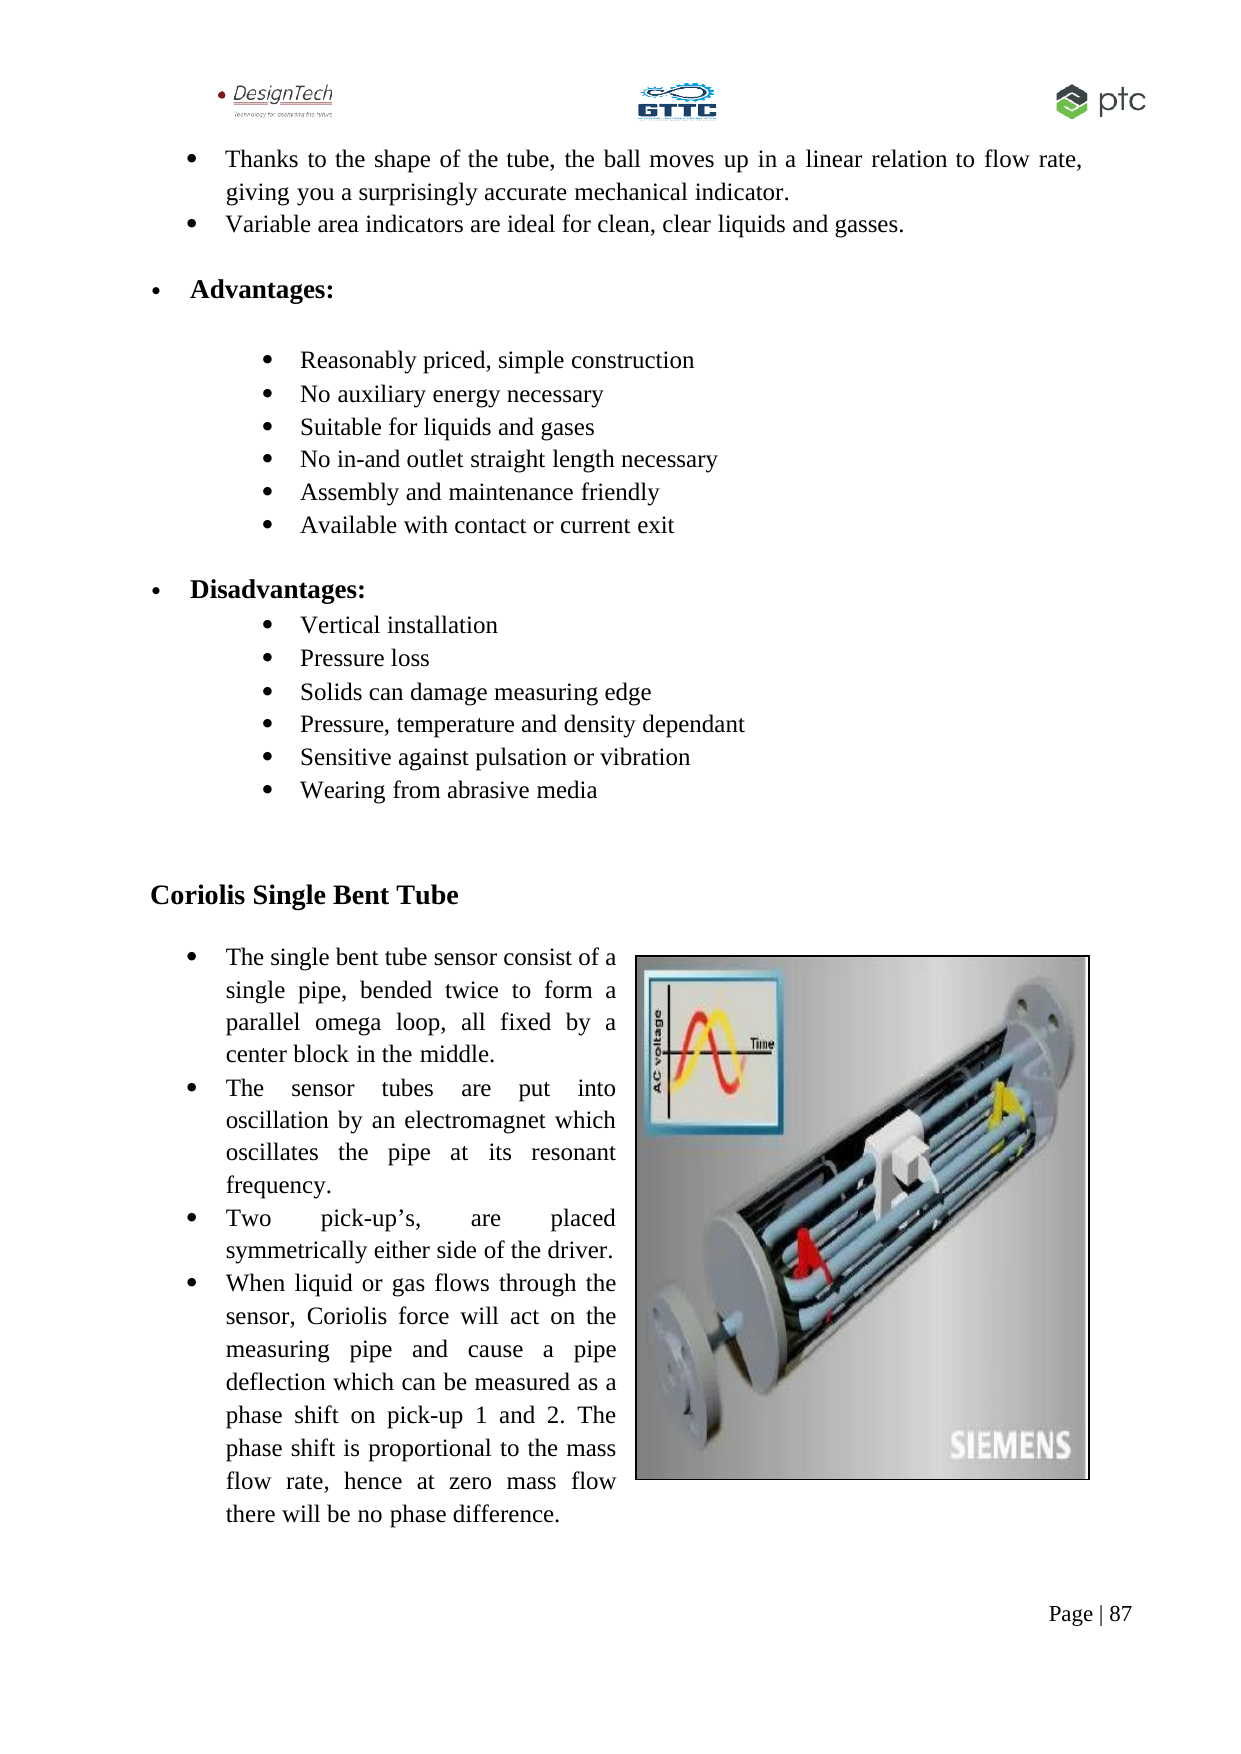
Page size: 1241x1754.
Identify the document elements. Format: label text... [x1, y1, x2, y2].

list The sensor tubes are put into oscillation by an electromagnet which oscillates the pipe at its resonant frequency. [187, 1073, 616, 1199]
list Thanks to the shape of the tube, the ball moves up in a linear relation to flow rate, giving you a surprisingly accurate mechanical indicator. [187, 144, 1085, 205]
list Assembly and maintenance friendly [263, 477, 1132, 506]
list The single bent tube sensor consist of a single pipe, bended twice to form a parallel omega loop, all fixed by a center block in the middle. [187, 942, 616, 1068]
list Pressure, temperature and density dependant [263, 709, 1132, 738]
list Wearing from abrasive media [263, 775, 1132, 804]
picture [637, 957, 1086, 1479]
list Two pick-up’s, are placed symmetrically either side of the driver. [187, 1203, 616, 1264]
list No in-and outlet straight length necessary [263, 444, 1132, 473]
picture [1056, 83, 1146, 120]
subtitle Coriolis Single Bent Tube [150, 878, 1132, 911]
list Suitable for liquids and gases [263, 412, 1132, 441]
subtitle Advantages: [152, 273, 1132, 304]
list Sensitive against pulsation or vibration [263, 742, 1132, 771]
list Pressure loss [263, 643, 1132, 672]
subtitle Disadvantages: [152, 573, 1132, 604]
list Available with contact or current exit [263, 510, 1132, 539]
picture [218, 84, 333, 118]
list Reasonably priced, simple construction [263, 346, 1132, 374]
list Solids can damage measuring edge [263, 677, 1132, 705]
list When liquid or gas flows through the sensor, Coriolis force will act on the measuring pipe and cause a pipe deflection which can be measured as a phase shift on pick-up 1 and 2. The phase shift is proportional to the mass flow rate, hence at zero mass flow there will be no phase difference. [187, 1268, 617, 1528]
list Vertical installation [263, 610, 1132, 639]
picture [638, 83, 717, 121]
list No auxiliary energy necessary [263, 379, 1132, 407]
list Variable area indicators are ideal for clean, clear liquids and gasses. [187, 209, 1132, 238]
